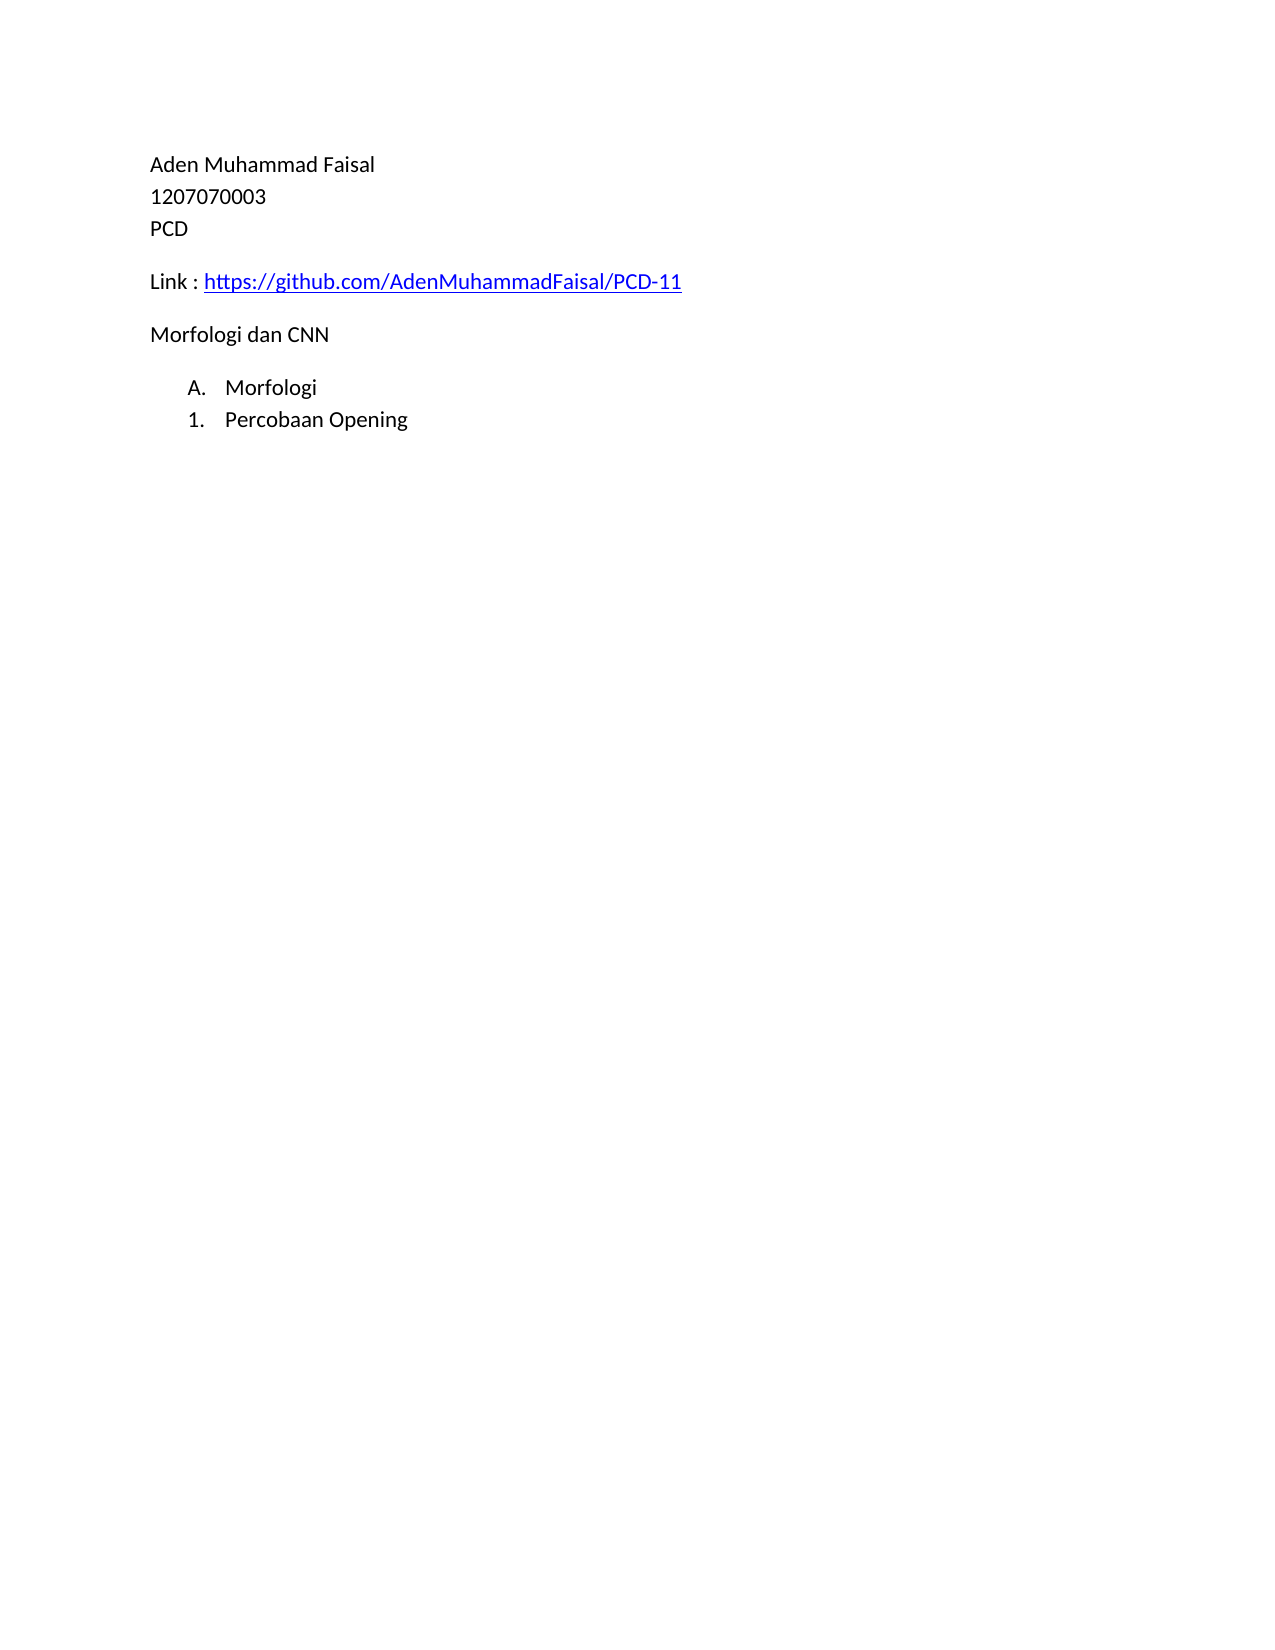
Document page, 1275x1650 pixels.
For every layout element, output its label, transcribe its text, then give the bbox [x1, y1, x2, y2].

text Aden Muhammad Faisal 1207070003 PCD [150, 150, 1125, 242]
text Link : https://github.com/AdenMuhammadFaisal/PCD-11 [150, 267, 1125, 295]
list Morfologi [187, 373, 1125, 401]
list Percobaan Opening [187, 406, 1125, 434]
text Morfologi dan CNN [150, 320, 1125, 348]
